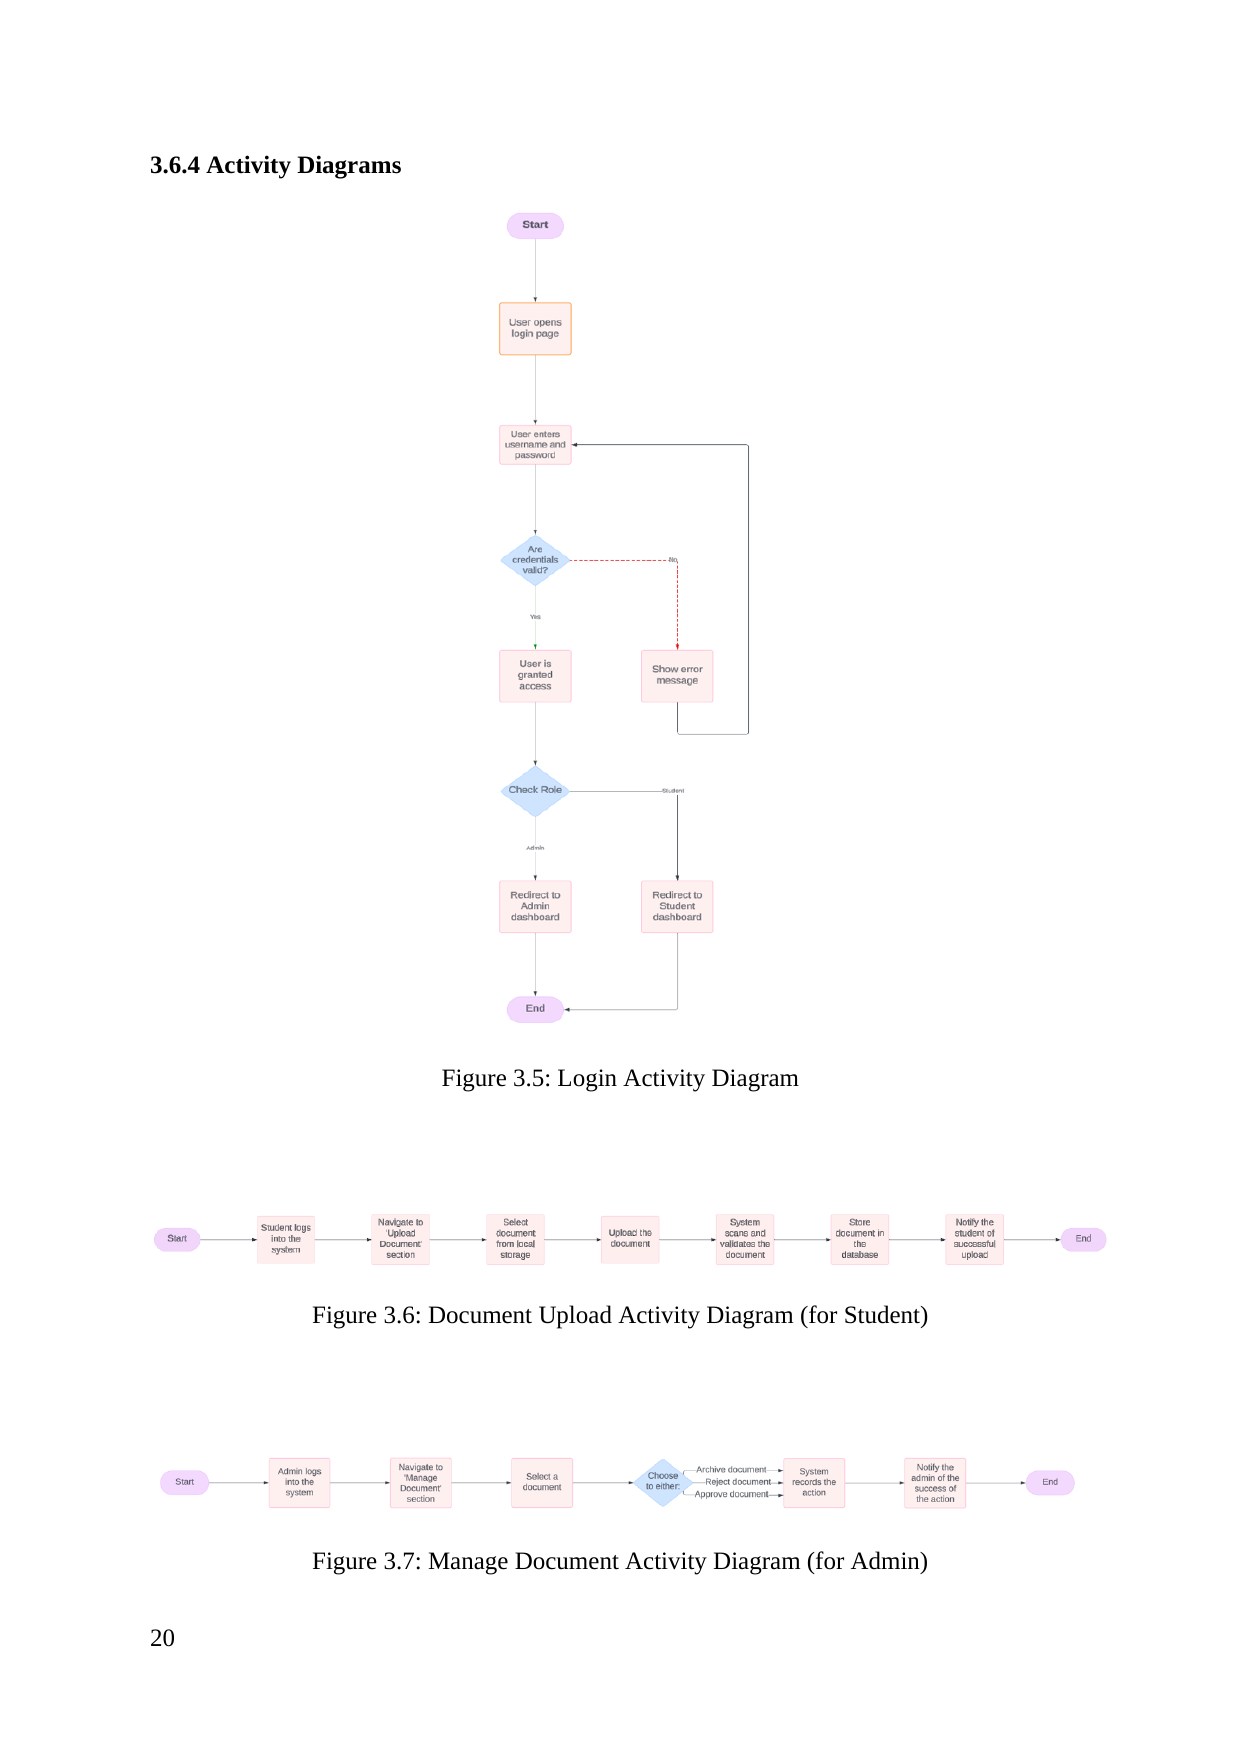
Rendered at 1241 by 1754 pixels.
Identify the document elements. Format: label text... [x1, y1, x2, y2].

text Figure 3.6: Document Upload Activity Diagram (for Student) [150, 1301, 1090, 1329]
text Figure 3.5: Login Activity Diagram [150, 1063, 1090, 1092]
text Figure 3.7: Manage Document Activity Diagram (for Admin) [150, 1546, 1090, 1575]
subtitle 3.6.4 Activity Diagrams [150, 150, 1090, 179]
picture [150, 1444, 1091, 1528]
picture [150, 1207, 1116, 1283]
picture [477, 193, 763, 1046]
